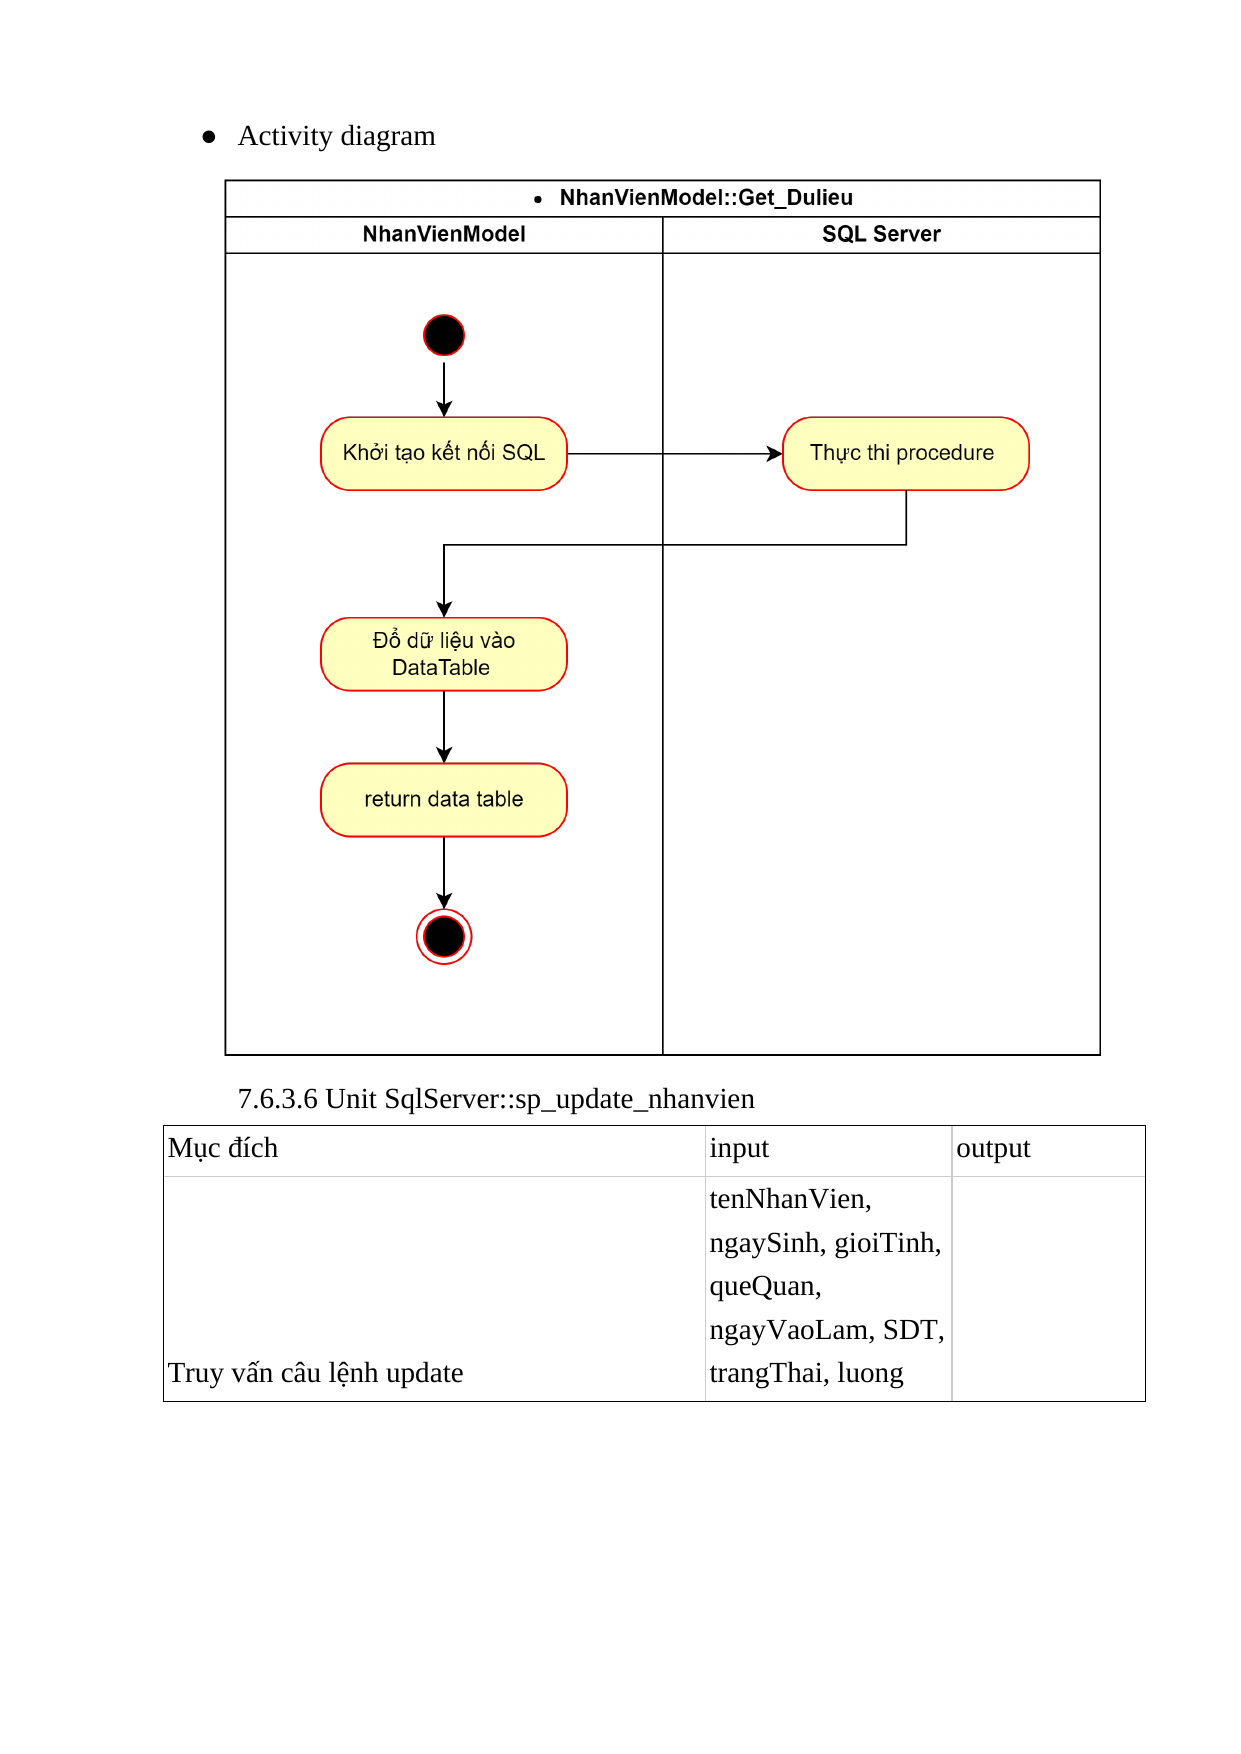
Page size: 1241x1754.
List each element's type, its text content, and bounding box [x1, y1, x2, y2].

table_cell tenNhanVien, ngaySinh, gioiTinh, queQuan, ngayVaoLam, SDT, trangThai, luong [706, 1177, 951, 1401]
table_header input [706, 1126, 951, 1176]
subtitle 7.6.3.6 Unit SqlServer::sp_update_nhanvien [162, 1081, 1122, 1115]
list Activity diagram [200, 118, 1122, 152]
picture [206, 161, 1121, 1074]
table_header Mục đích [164, 1126, 705, 1176]
table_header output [953, 1126, 1145, 1176]
table_cell Truy vấn câu lệnh update [164, 1177, 705, 1401]
table_cell [953, 1177, 1145, 1401]
